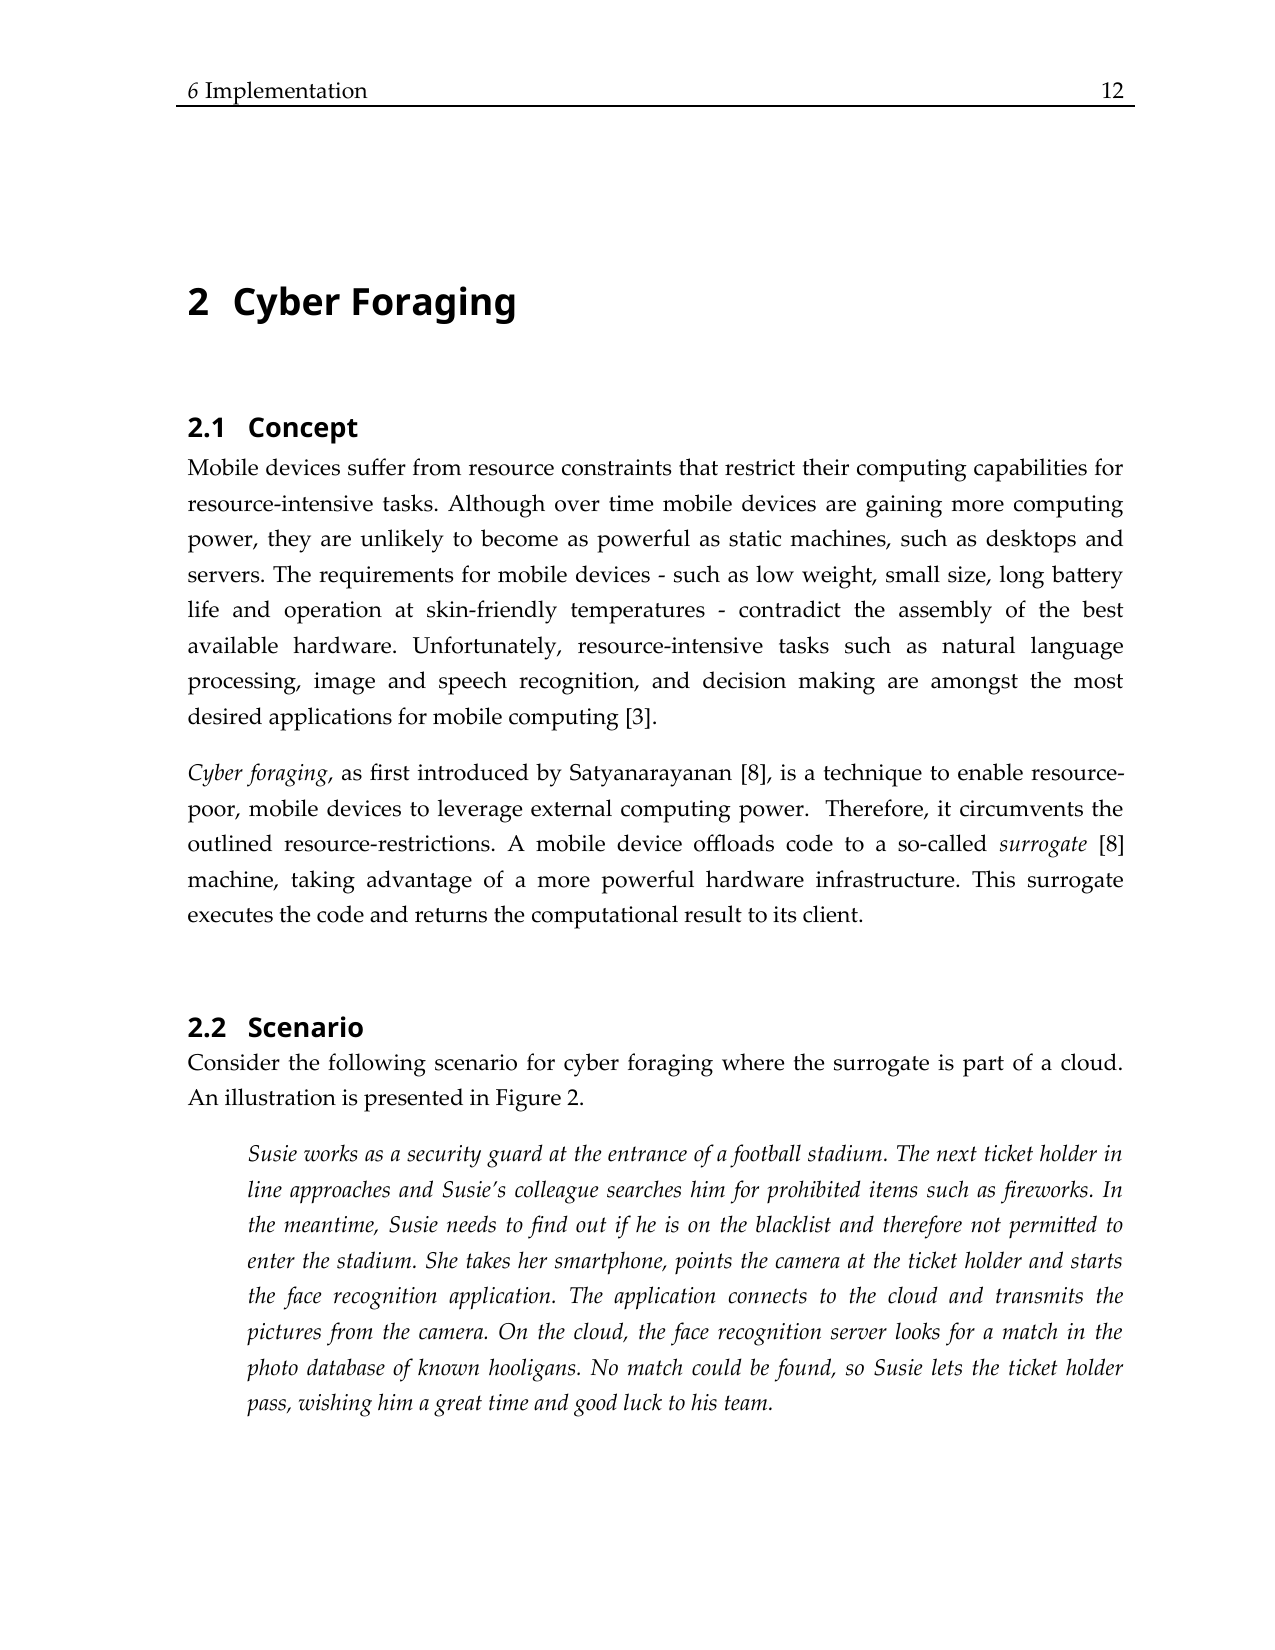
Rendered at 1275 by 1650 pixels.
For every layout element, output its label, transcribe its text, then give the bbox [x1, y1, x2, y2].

subtitle Cyber Foraging [187, 275, 1125, 326]
text Mobile devices suffer from resource constraints that restrict their computing capabilities for resource-intensive tasks. Although over time mobile devices are gaining more computing power, they are unlikely to become as powerful as static machines, such as desktops and servers. The requirements for mobile devices - such as low weight, small size, long battery life and operation at skin-friendly temperatures - contradict the assembly of the best available hardware. Unfortunately, resource-intensive tasks such as natural language processing, image and speech recognition, and decision making are amongst the most desired applications for mobile computing . [187, 451, 1125, 731]
text Cyber foraging, as first introduced by Satyanarayanan , is a technique to enable resource-poor, mobile devices to leverage external computing power. Therefore, it circumvents the outlined resource-restrictions. A mobile device offloads code to a so-called surrogate machine, taking advantage of a more powerful hardware infrastructure. This surrogate executes the code and returns the computational result to its client. [187, 756, 1125, 929]
text Susie works as a security guard at the entrance of a football stadium. The next ticket holder in line approaches and Susie’s colleague searches him for prohibited items such as fireworks. In the meantime, Susie needs to find out if he is on the blacklist and therefore not permitted to enter the stadium. She takes her smartphone, points the camera at the ticket holder and starts the face recognition application. The application connects to the cloud and transmits the pictures from the camera. On the cloud, the face recognition server looks for a match in the photo database of known hooligans. No match could be found, so Susie lets the ticket holder pass, wishing him a great time and good luck to his team. [247, 1137, 1125, 1417]
subtitle Concept [187, 409, 1125, 446]
subtitle Scenario [187, 1009, 1125, 1046]
text Consider the following scenario for cyber foraging where the surrogate is part of a cloud. An illustration is presented in . [187, 1046, 1125, 1112]
